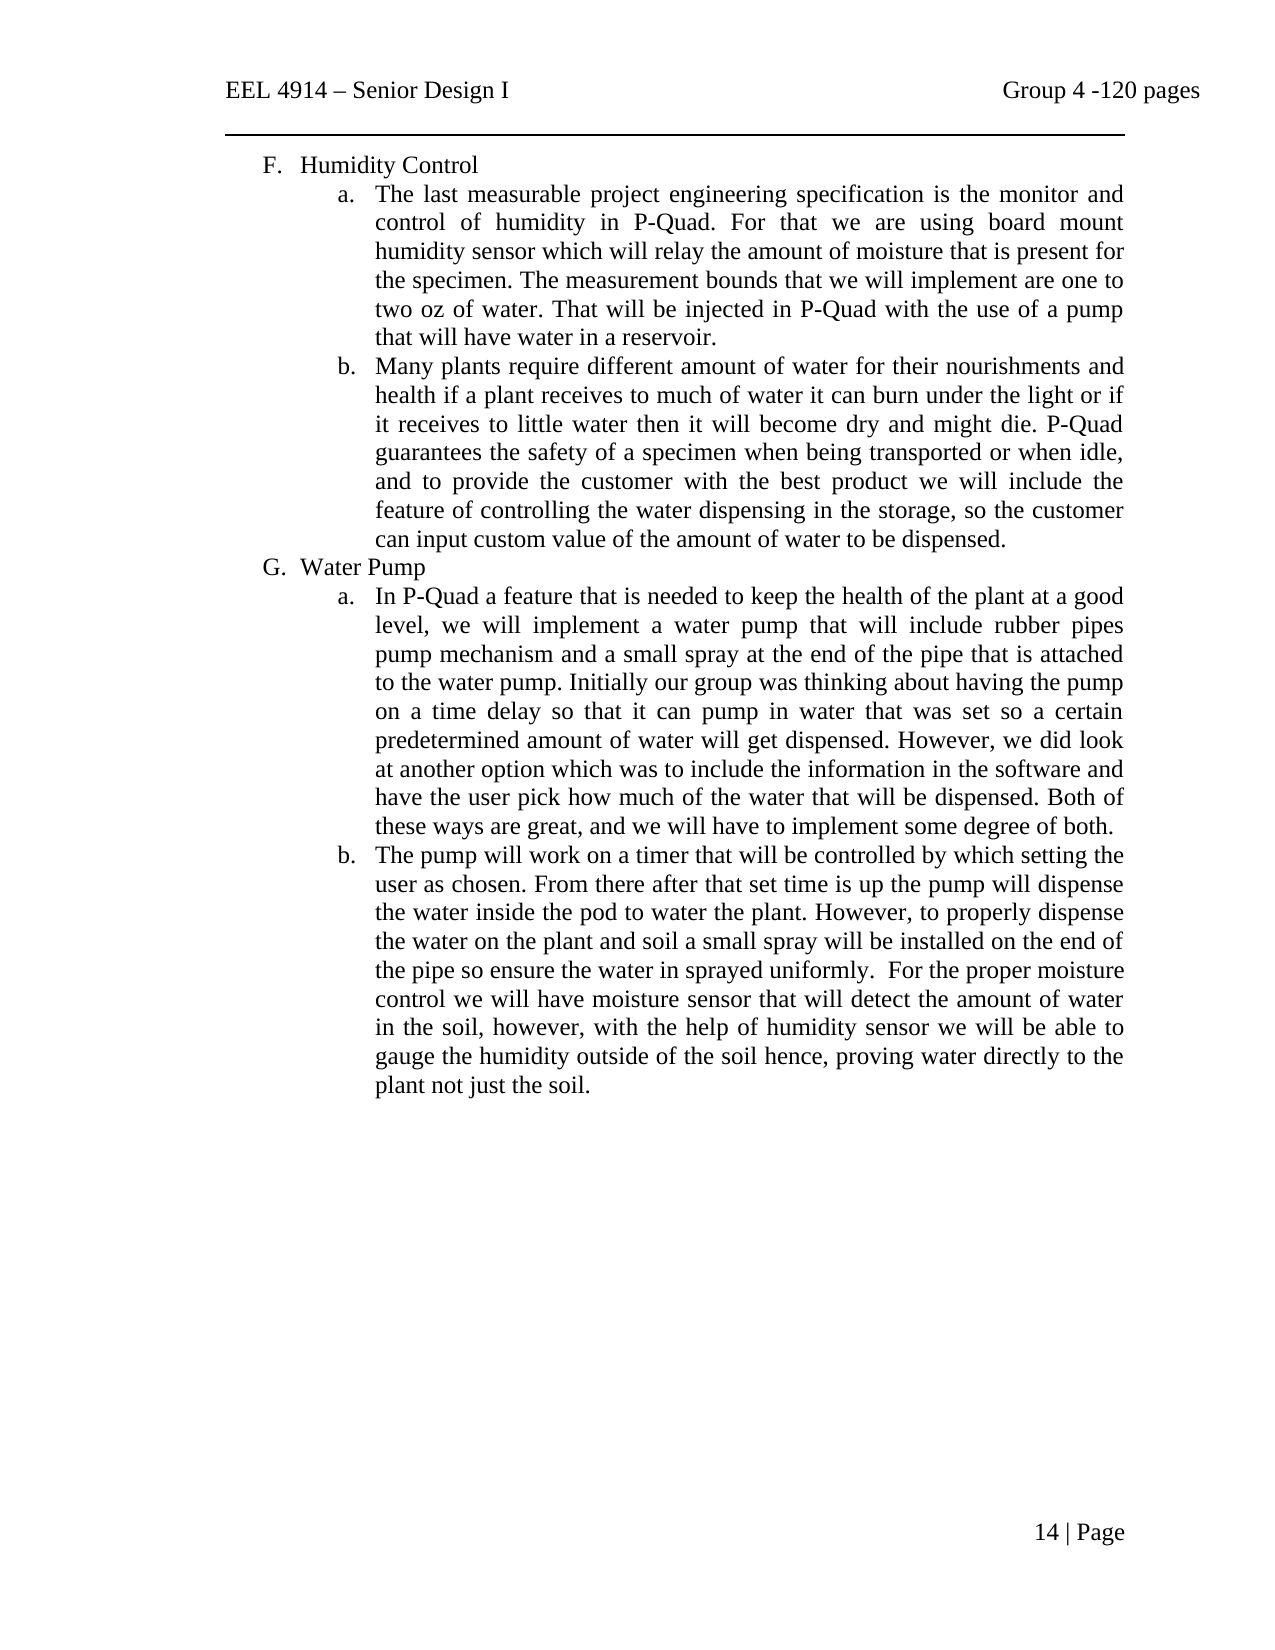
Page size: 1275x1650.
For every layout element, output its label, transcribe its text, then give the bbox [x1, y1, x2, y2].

list Humidity Control [262, 150, 1125, 179]
list In P-Quad a feature that is needed to keep the health of the plant at a good level, we will implement a water pump that will include rubber pipes pump mechanism and a small spray at the end of the pipe that is attached to the water pump. Initially our group was thinking about having the pump on a time delay so that it can pump in water that was set so a certain predetermined amount of water will get dispensed. However, we did look at another option which was to include the information in the software and have the user pick how much of the water that will be dispensed. Both of these ways are great, and we will have to implement some degree of both. [337, 581, 1125, 840]
list Water Pump [262, 552, 1125, 581]
list The last measurable project engineering specification is the monitor and control of humidity in P-Quad. For that we are using board mount humidity sensor which will relay the amount of moisture that is present for the specimen. The measurement bounds that we will implement are one to two oz of water. That will be injected in P-Quad with the use of a pump that will have water in a reservoir. [337, 179, 1125, 351]
list The pump will work on a timer that will be controlled by which setting the user as chosen. From there after that set time is up the pump will dispense the water inside the pod to water the plant. However, to properly dispense the water on the plant and soil a small spray will be installed on the end of the pipe so ensure the water in sprayed uniformly. For the proper moisture control we will have moisture sensor that will detect the amount of water in the soil, however, with the help of humidity sensor we will be able to gauge the humidity outside of the soil hence, proving water directly to the plant not just the soil. [337, 840, 1125, 1099]
list Many plants require different amount of water for their nourishments and health if a plant receives to much of water it can burn under the light or if it receives to little water then it will become dry and might die. P-Quad guarantees the safety of a specimen when being transported or when idle, and to provide the customer with the best product we will include the feature of controlling the water dispensing in the storage, so the customer can input custom value of the amount of water to be dispensed. [337, 351, 1125, 552]
